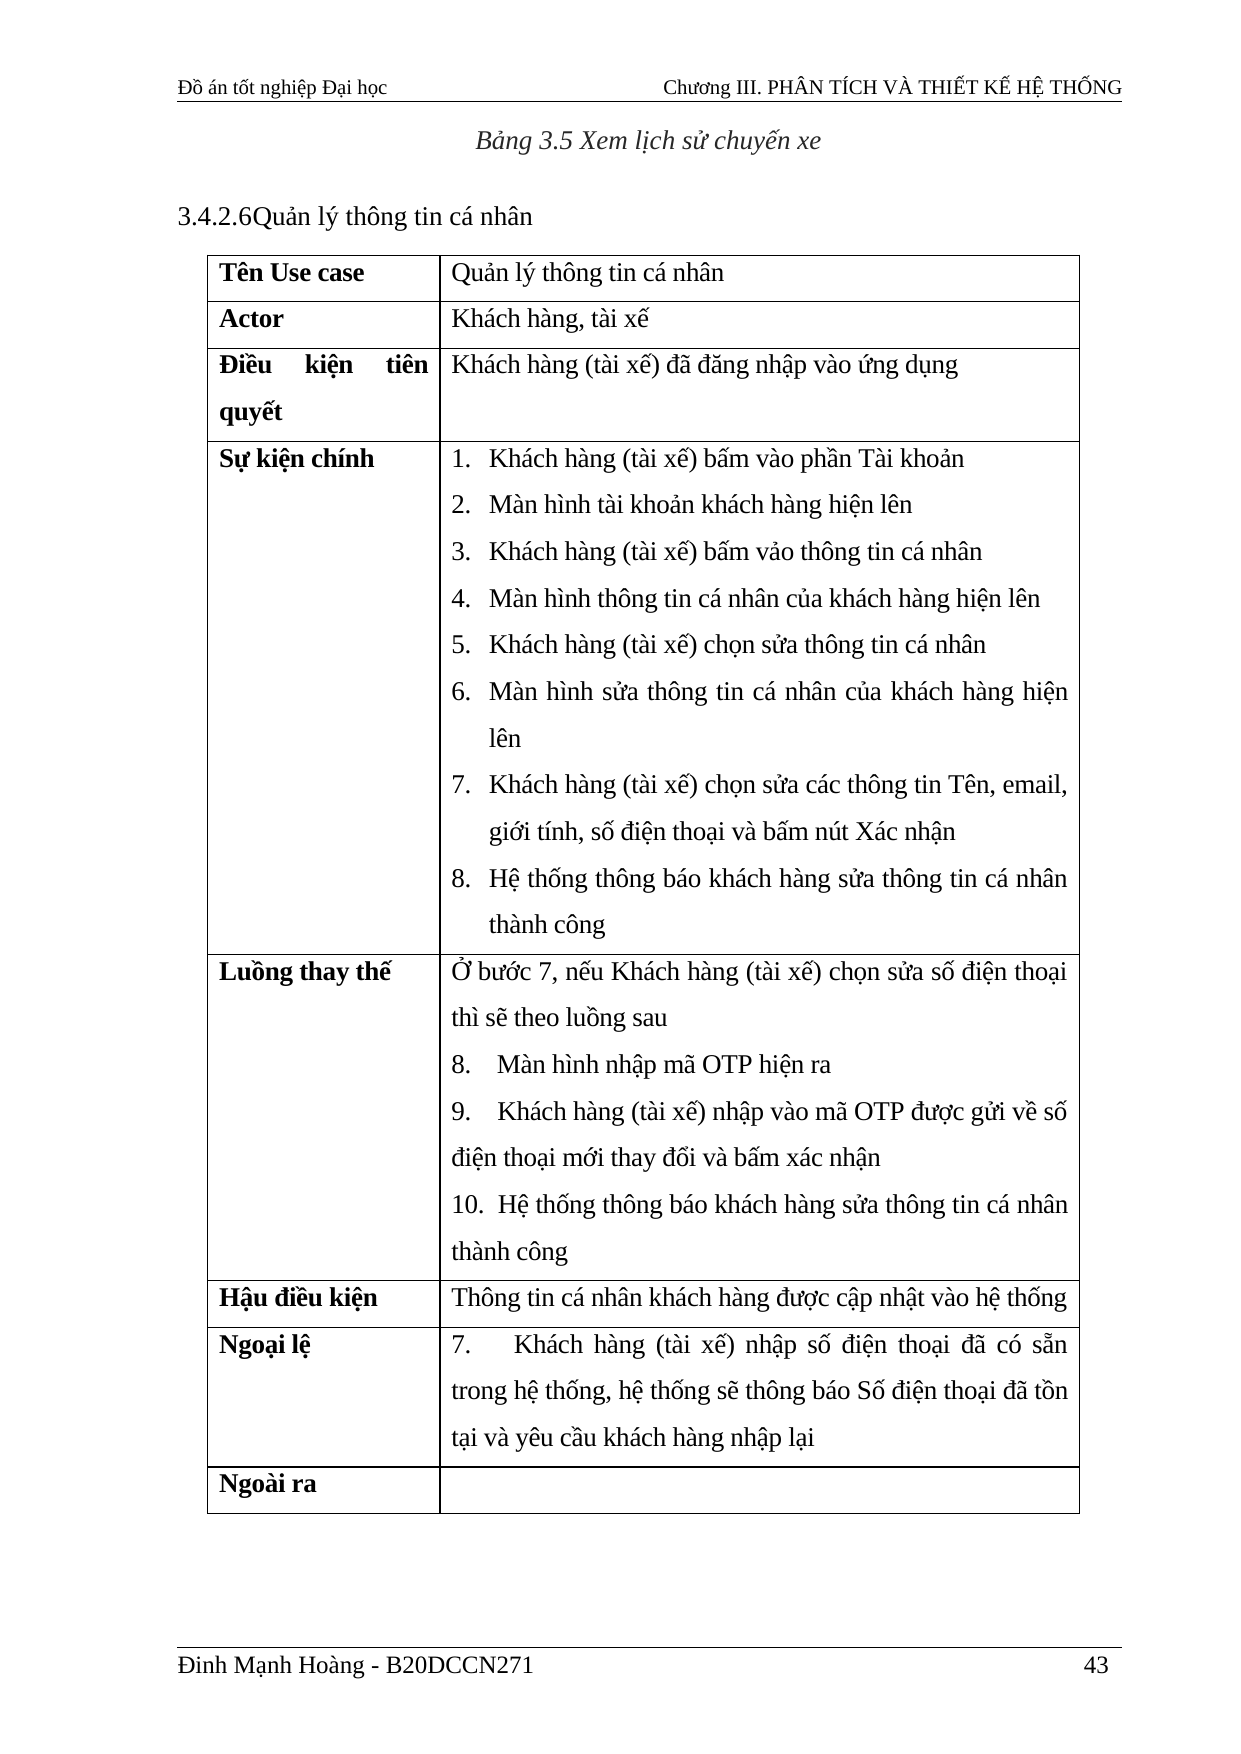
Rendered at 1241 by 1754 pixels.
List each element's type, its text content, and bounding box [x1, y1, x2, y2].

subtitle Bảng 3.5 Xem lịch sử chuyến xe [177, 124, 1122, 155]
table_cell Actor [208, 302, 439, 347]
table_cell Sự kiện chính [208, 442, 439, 954]
table_cell Khách hàng (tài xế) bấm vào phần Tài khoản Màn hình tài khoản khách hàng hiện lên Khách hàng (tài xế) bấm vảo thông tin cá nhân Màn hình thông tin cá nhân của khách hàng hiện lên Khách hàng (tài xế) chọn sửa thông tin cá nhân Màn hình sửa thông tin cá nhân của khách hàng hiện lên Khách hàng (tài xế) chọn sửa các thông tin Tên, email, giới tính, số điện thoại và bấm nút Xác nhận Hệ thống thông báo khách hàng sửa thông tin cá nhân thành công [441, 442, 1079, 954]
table_cell Hậu điều kiện [208, 1281, 439, 1327]
table_cell Thông tin cá nhân khách hàng được cập nhật vào hệ thống [441, 1281, 1079, 1327]
table_cell 7. Khách hàng (tài xế) nhập số điện thoại đã có sẵn trong hệ thống, hệ thống sẽ thông báo Số điện thoại đã tồn tại và yêu cầu khách hàng nhập lại [441, 1328, 1079, 1466]
table_header Tên Use case [208, 256, 439, 301]
table_cell Ở bước 7, nếu Khách hàng (tài xế) chọn sửa số điện thoại thì sẽ theo luồng sau 8. Màn hình nhập mã OTP hiện ra 9. Khách hàng (tài xế) nhập vào mã OTP được gửi về số điện thoại mới thay đổi và bấm xác nhận 10. Hệ thống thông báo khách hàng sửa thông tin cá nhân thành công [441, 955, 1079, 1280]
table_cell Điều kiện tiên quyết [208, 349, 439, 441]
table_cell Luồng thay thế [208, 955, 439, 1280]
table_cell Ngoại lệ [208, 1328, 439, 1466]
table_header Quản lý thông tin cá nhân [441, 256, 1079, 301]
table_cell Ngoài ra [208, 1468, 439, 1513]
table_cell [441, 1468, 1079, 1513]
table_cell Khách hàng (tài xế) đã đăng nhập vào ứng dụng [441, 349, 1079, 441]
table_cell Khách hàng, tài xế [441, 302, 1079, 347]
subtitle 3.4.2.6 Quản lý thông tin cá nhân [177, 199, 1122, 231]
